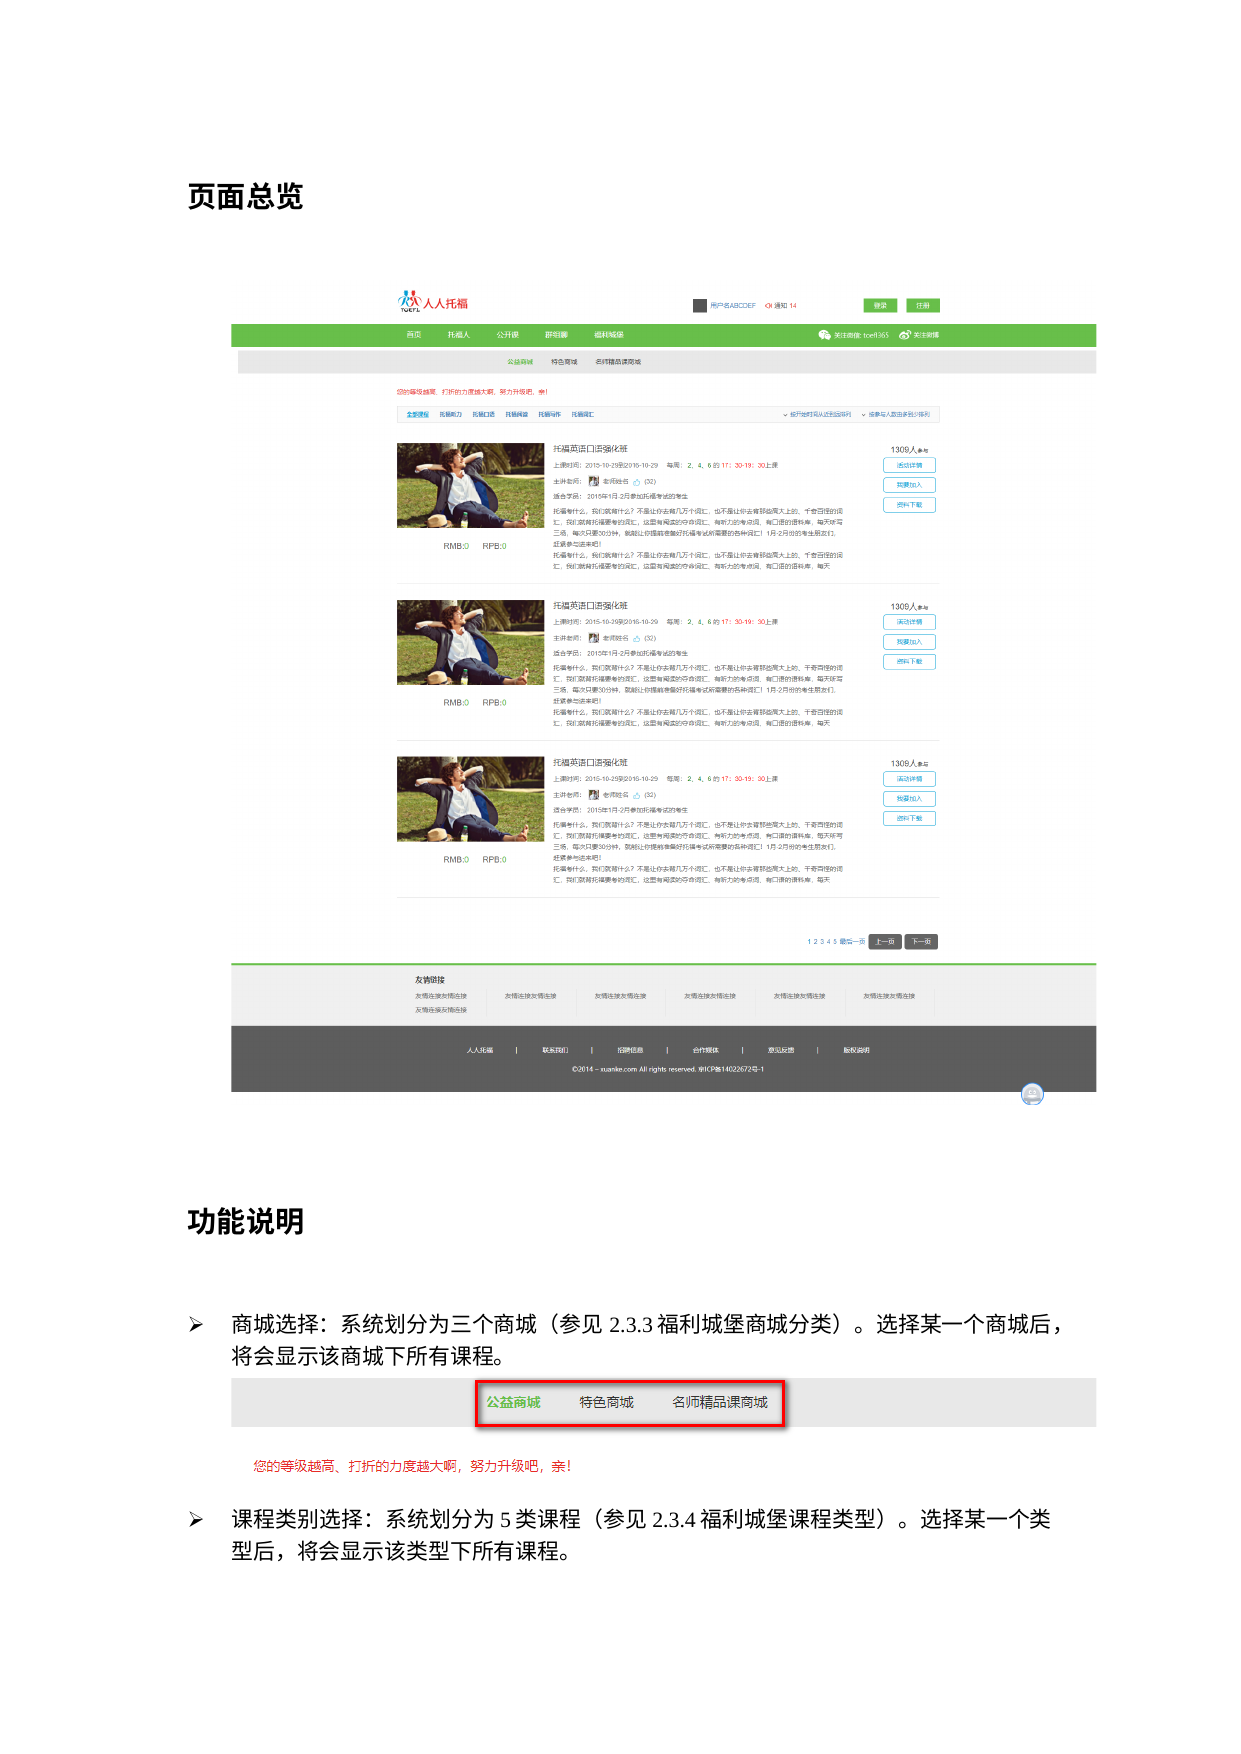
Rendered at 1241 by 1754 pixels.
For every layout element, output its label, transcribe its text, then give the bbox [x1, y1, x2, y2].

list 商城选择：系统划分为三个商城（参见2.3.3福利城堡商城分类）。选择某一个商城后，将会显示该商城下所有课程。 [187, 1306, 1053, 1371]
picture [231, 280, 1097, 1105]
subtitle 页面总览 [187, 162, 1053, 227]
subtitle 功能说明 [187, 1187, 1053, 1252]
picture [231, 1371, 1097, 1488]
list 课程类别选择：系统划分为5类课程（参见2.3.4福利城堡课程类型）。选择某一个类型后，将会显示该类型下所有课程。 [187, 1501, 1053, 1566]
